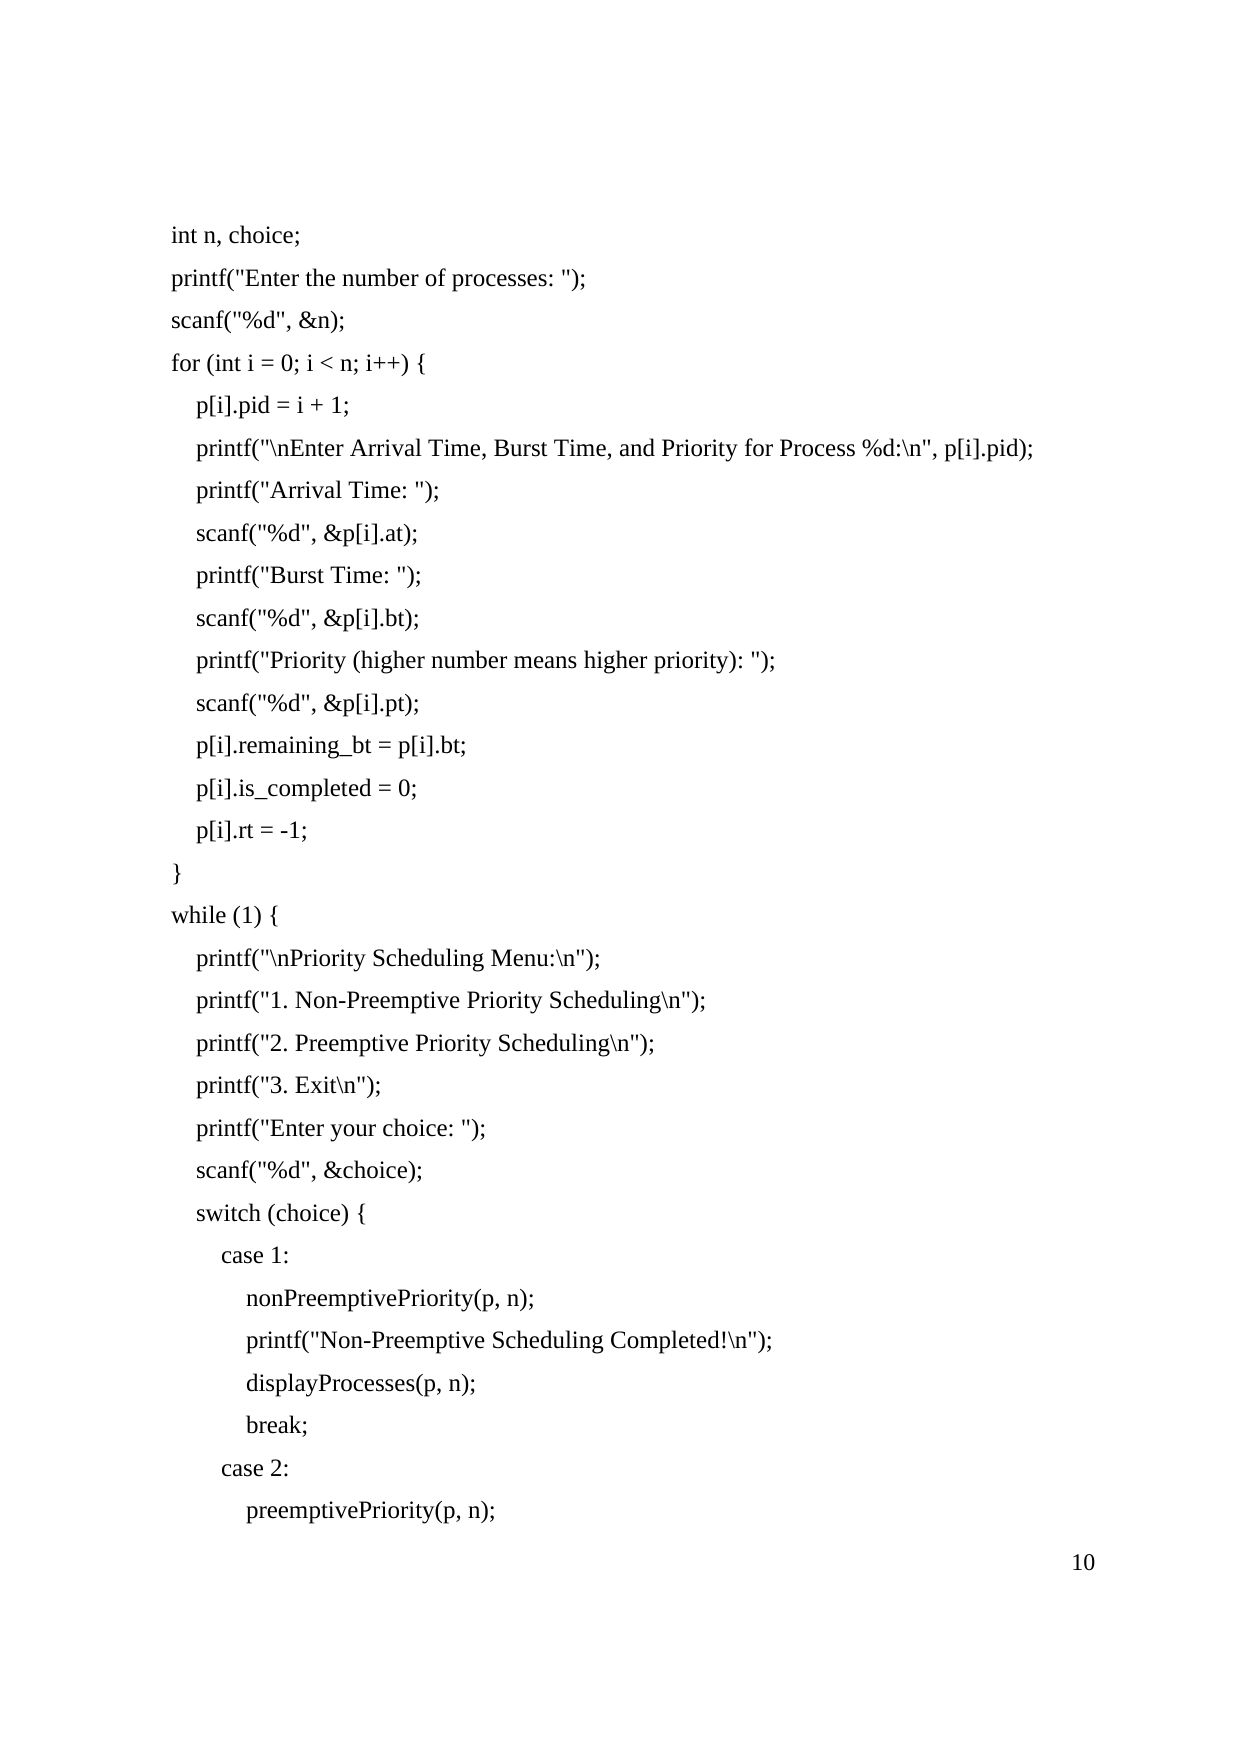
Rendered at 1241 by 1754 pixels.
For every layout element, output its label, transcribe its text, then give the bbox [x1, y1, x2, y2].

text scanf("%d", &p[i].bt); [146, 603, 1102, 631]
text p[i].rt = -1; [146, 815, 1102, 844]
text p[i].pid = i + 1; [146, 390, 1102, 419]
text printf("\nPriority Scheduling Menu:\n"); [146, 943, 1102, 971]
text nonPreemptivePriority(p, n); [146, 1283, 1102, 1311]
text break; [146, 1410, 1102, 1439]
text int n, choice; [146, 220, 1102, 249]
text } [146, 858, 1102, 886]
text printf("2. Preemptive Priority Scheduling\n"); [146, 1028, 1102, 1056]
text printf("Enter your choice: "); [146, 1113, 1102, 1141]
text switch (choice) { [146, 1198, 1102, 1226]
text printf("Arrival Time: "); [146, 475, 1102, 504]
text for (int i = 0; i < n; i++) { [146, 348, 1102, 376]
text case 1: [146, 1240, 1102, 1269]
text printf("3. Exit\n"); [146, 1070, 1102, 1099]
text printf("\nEnter Arrival Time, Burst Time, and Priority for Process %d:\n", p[i].pid); [146, 433, 1102, 461]
text p[i].is_completed = 0; [146, 773, 1102, 801]
text scanf("%d", &p[i].at); [146, 518, 1102, 546]
text scanf("%d", &n); [146, 305, 1102, 334]
text scanf("%d", &p[i].pt); [146, 688, 1102, 716]
text printf("Enter the number of processes: "); [146, 263, 1102, 291]
text scanf("%d", &choice); [146, 1155, 1102, 1184]
text printf("Priority (higher number means higher priority): "); [146, 645, 1102, 674]
text displayProcesses(p, n); [146, 1368, 1102, 1396]
text printf("Burst Time: "); [146, 560, 1102, 589]
text printf("1. Non-Preemptive Priority Scheduling\n"); [146, 985, 1102, 1014]
text preemptivePriority(p, n); [146, 1495, 1102, 1524]
text printf("Non-Preemptive Scheduling Completed!\n"); [146, 1325, 1102, 1354]
text while (1) { [146, 900, 1102, 929]
text case 2: [146, 1453, 1102, 1481]
text p[i].remaining_bt = p[i].bt; [146, 730, 1102, 759]
